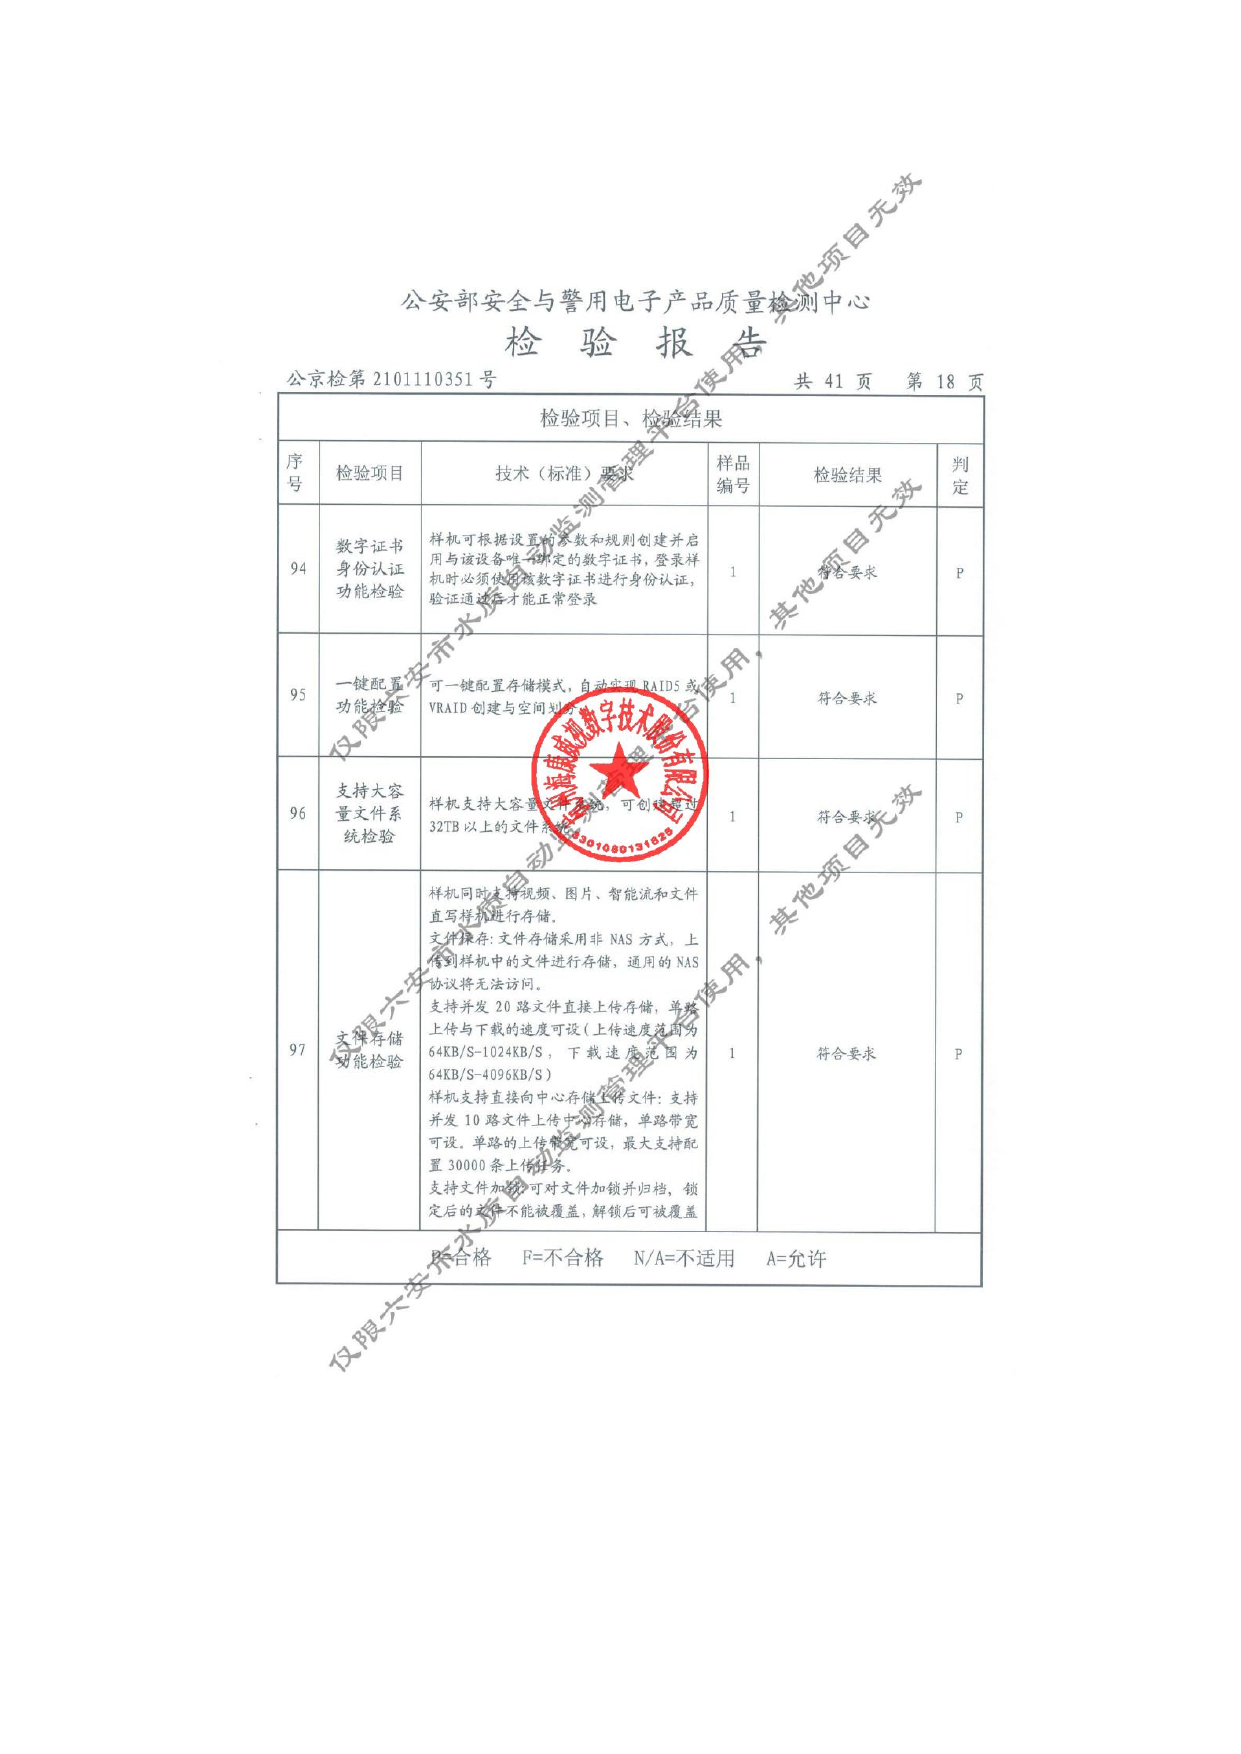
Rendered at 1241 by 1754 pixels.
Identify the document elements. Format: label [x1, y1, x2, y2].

picture [187, 162, 1053, 1386]
